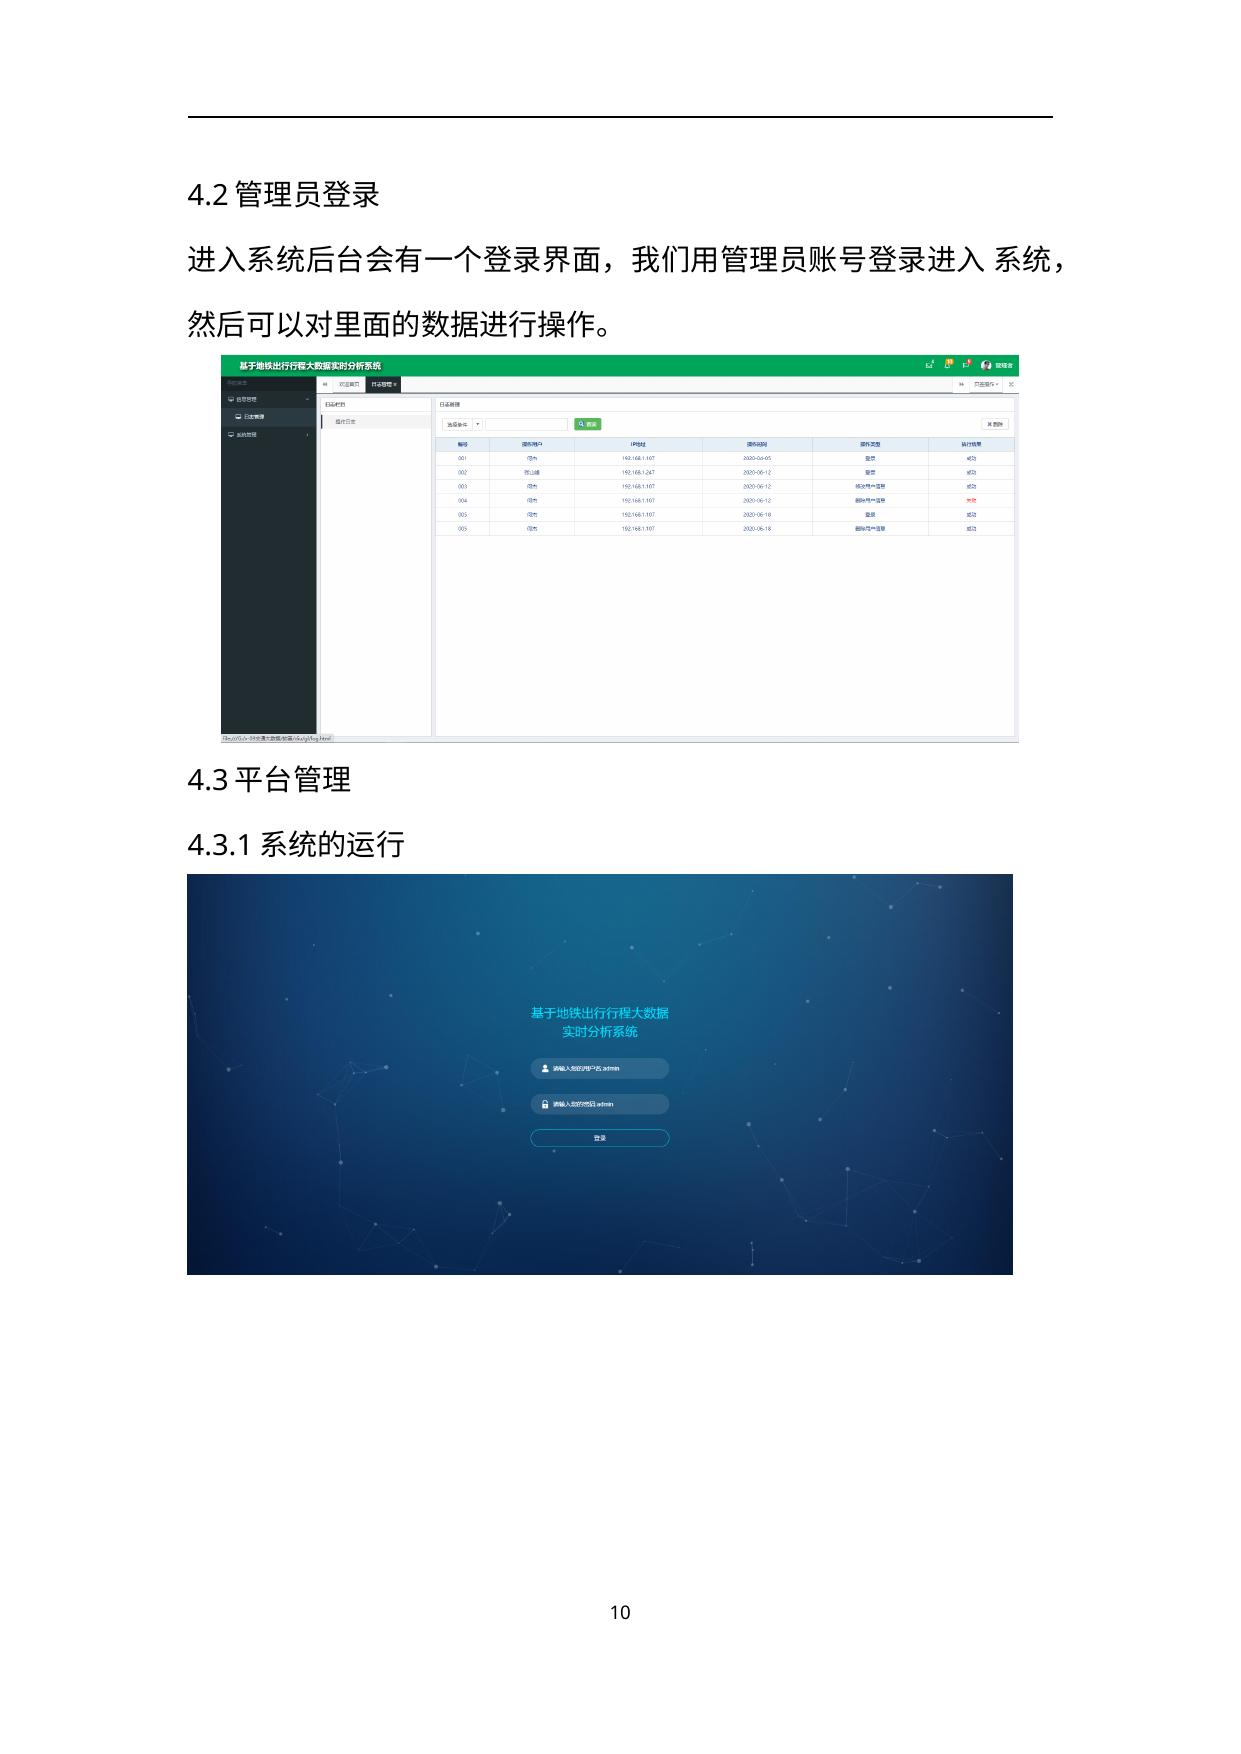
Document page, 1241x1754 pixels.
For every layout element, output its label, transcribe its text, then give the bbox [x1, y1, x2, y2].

picture [187, 874, 1013, 1275]
picture [221, 354, 1019, 743]
subtitle 4.3.1系统的运行 [187, 810, 1053, 875]
subtitle 4.2管理员登录 [187, 160, 1053, 225]
subtitle 4.3平台管理 [187, 745, 1053, 810]
text 进入系统后台会有一个登录界面，我们用管理员账号登录进入 系统，然后可以对里面的数据进行操作。 [187, 225, 1053, 355]
